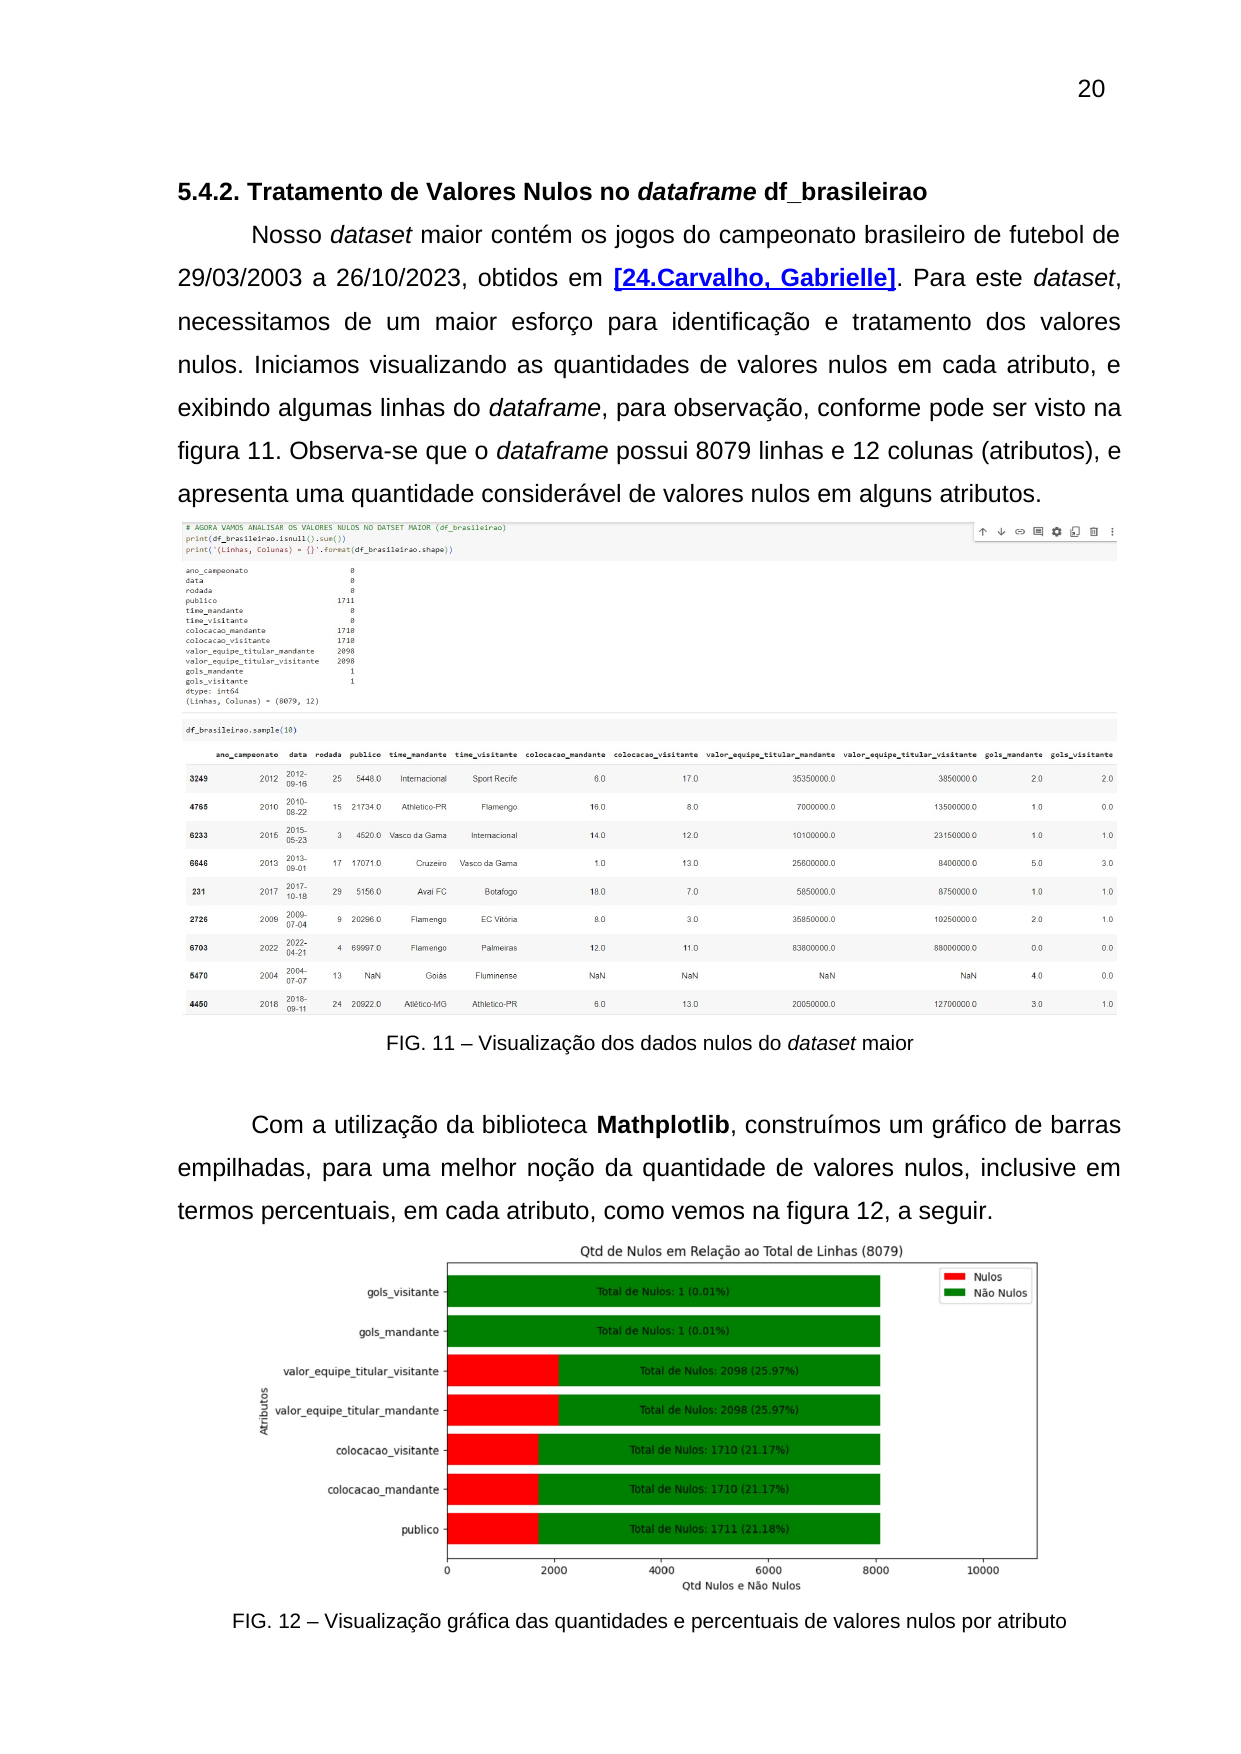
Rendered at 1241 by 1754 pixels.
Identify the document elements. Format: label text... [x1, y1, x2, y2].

text Nosso dataset maior contém os jogos do campeonato brasileiro de futebol de 29/03/2003 a 26/10/2023, obtidos em [24.Carvalho, Gabrielle]. Para este dataset, necessitamos de um maior esforço para identificação e tratamento dos valores nulos. Iniciamos visualizando as quantidades de valores nulos em cada atributo, e exibindo algumas linhas do dataframe, para observação, conforme pode ser visto na figura 11. Observa-se que o dataframe possui 8079 linhas e 12 colunas (atributos), e apresenta uma quantidade considerável de valores nulos em alguns atributos. [177, 220, 1122, 508]
text Com a utilização da biblioteca Mathplotlib, construímos um gráfico de barras empilhadas, para uma melhor noção da quantidade de valores nulos, inclusive em termos percentuais, em cada atributo, como vemos na figura 12, a seguir. [177, 1109, 1122, 1224]
subtitle 5.4.2. Tratamento de Valores Nulos no dataframe df_brasileirao [177, 177, 1122, 206]
picture [256, 1238, 1043, 1595]
picture [182, 522, 1117, 1016]
text FIG. 11 – Visualização dos dados nulos do dataset maior [177, 1031, 1122, 1054]
text FIG. 12 – Visualização gráfica das quantidades e percentuais de valores nulos por atributo [177, 1609, 1122, 1633]
